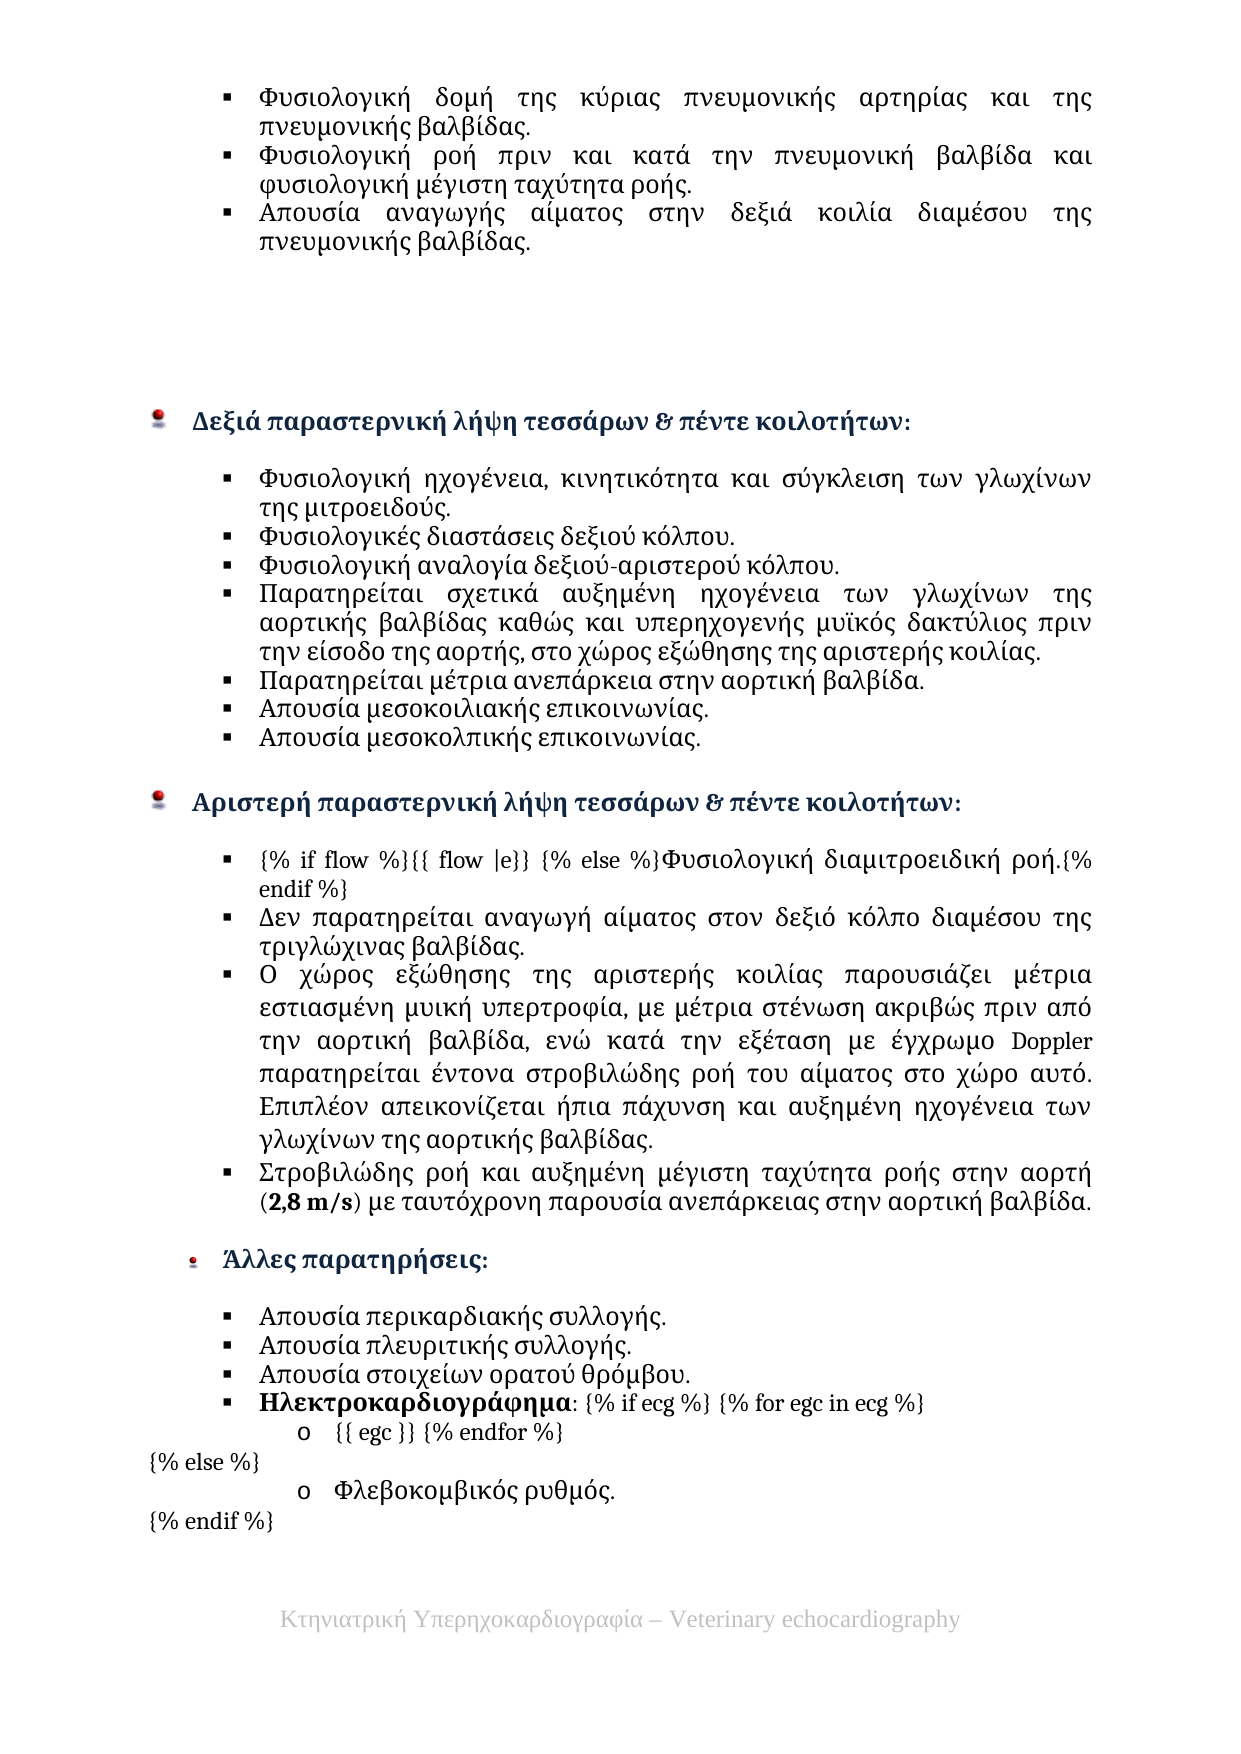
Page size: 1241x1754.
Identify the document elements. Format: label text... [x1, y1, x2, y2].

text {% endif %} [148, 1507, 1092, 1536]
list Άλλες παρατηρήσεις: [185, 1246, 1092, 1274]
list Φυσιολογικές διαστάσεις δεξιού κόλπου. [221, 523, 1092, 552]
list Φυσιολογική αναλογία δεξιού-αριστερού κόλπου. [221, 552, 1092, 580]
list Φλεβοκομβικός ρυθμός. [296, 1477, 1092, 1507]
list Στροβιλώδης ροή και αυξημένη μέγιστη ταχύτητα ροής στην αορτή (2,8 m/s) με ταυτόχρονη παρουσία ανεπάρκειας στην αορτική βαλβίδα. [221, 1159, 1092, 1217]
list Φυσιολογική δομή της κύριας πνευμονικής αρτηρίας και της πνευμονικής βαλβίδας. [221, 84, 1092, 142]
list {{ egc }} {% endfor %} [296, 1418, 1092, 1448]
list Παρατηρείται σχετικά αυξημένη ηχογένεια των γλωχίνων της αορτικής βαλβίδας καθώς και υπερηχογενής μυϊκός δακτύλιος πριν την είσοδο της αορτής, στο χώρος εξώθησης της αριστερής κοιλίας. [221, 580, 1092, 667]
list Απουσία μεσοκοιλιακής επικοινωνίας. [221, 695, 1092, 724]
list Απουσία πλευριτικής συλλογής. [221, 1332, 1092, 1361]
list Φυσιολογική ροή πριν και κατά την πνευμονική βαλβίδα και φυσιολογική μέγιστη ταχύτητα ροής. [221, 142, 1092, 199]
list Απουσία στοιχείων ορατού θρόμβου. [221, 1361, 1092, 1389]
text Δεξιά παραστερνική λήψη τεσσάρων & πέντε κοιλοτήτων: [148, 401, 1092, 437]
picture [147, 781, 170, 812]
text {% else %} [148, 1448, 1092, 1477]
list Απουσία αναγωγής αίματος στην δεξιά κοιλία διαμέσου της πνευμονικής βαλβίδας. [221, 199, 1092, 257]
text Αριστερή παραστερνική λήψη τεσσάρων & πέντε κοιλοτήτων: [148, 782, 1092, 817]
list Φυσιολογική ηχογένεια, κινητικότητα και σύγκλειση των γλωχίνων της μιτροειδούς. [221, 465, 1092, 523]
list {% if flow %}{{ flow |e}} {% else %}Φυσιολογική διαμιτροειδική ροή.{% endif %} [221, 846, 1092, 904]
list Ηλεκτροκαρδιογράφημα: {% if ecg %} {% for egc in ecg %} [221, 1389, 1092, 1418]
picture [147, 400, 170, 431]
list Ο χώρος εξώθησης της αριστερής κοιλίας παρουσιάζει μέτρια εστιασμένη μυική υπερτροφία, με μέτρια στένωση ακριβώς πριν από την αορτική βαλβίδα, ενώ κατά την εξέταση με έγχρωμο Doppler παρατηρείται έντονα στροβιλώδης ροή του αίματος στο χώρο αυτό. Επιπλέον απεικονίζεται ήπια πάχυνση και αυξημένη ηχογένεια των γλωχίνων της αορτικής βαλβίδας. [221, 961, 1092, 1155]
picture [186, 1251, 199, 1269]
list Παρατηρείται μέτρια ανεπάρκεια στην αορτική βαλβίδα. [221, 667, 1092, 695]
list Απουσία περικαρδιακής συλλογής. [221, 1303, 1092, 1332]
list Δεν παρατηρείται αναγωγή αίματος στον δεξιό κόλπο διαμέσου της τριγλώχινας βαλβίδας. [221, 904, 1092, 961]
list Απουσία μεσοκολπικής επικοινωνίας. [221, 724, 1092, 753]
